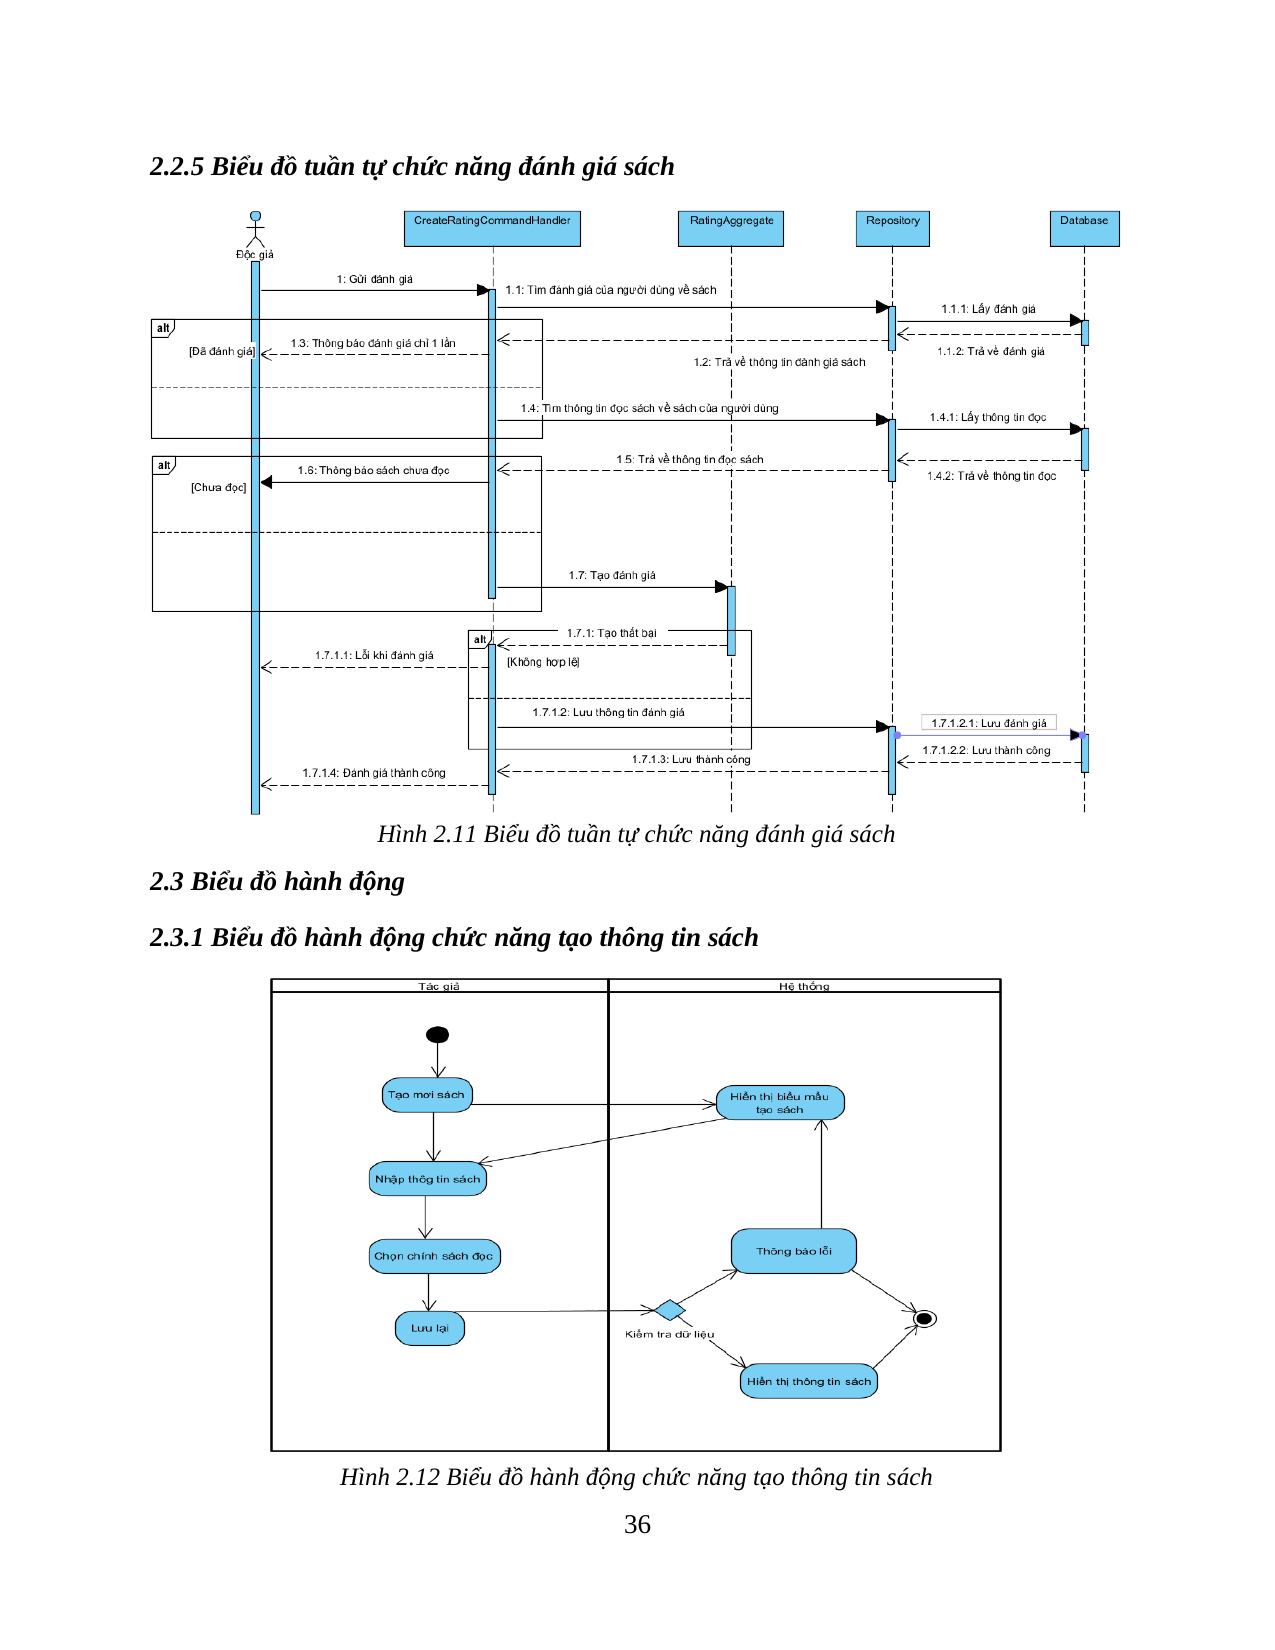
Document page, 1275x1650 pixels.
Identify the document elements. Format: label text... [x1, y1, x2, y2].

text Hình 2.11 Biểu đồ tuần tự chức năng đánh giá sách [150, 819, 1125, 848]
picture [269, 977, 1006, 1458]
text 2.2.5 Biểu đồ tuần tự chức năng đánh giá sách [150, 150, 1125, 181]
picture [150, 202, 1125, 815]
text Hình 2.12 Biểu đồ hành động chức năng tạo thông tin sách [150, 1462, 1125, 1491]
subtitle 2.3.1 Biểu đồ hành động chức năng tạo thông tin sách [150, 921, 1125, 952]
subtitle 2.3 Biểu đồ hành động [150, 865, 1125, 896]
